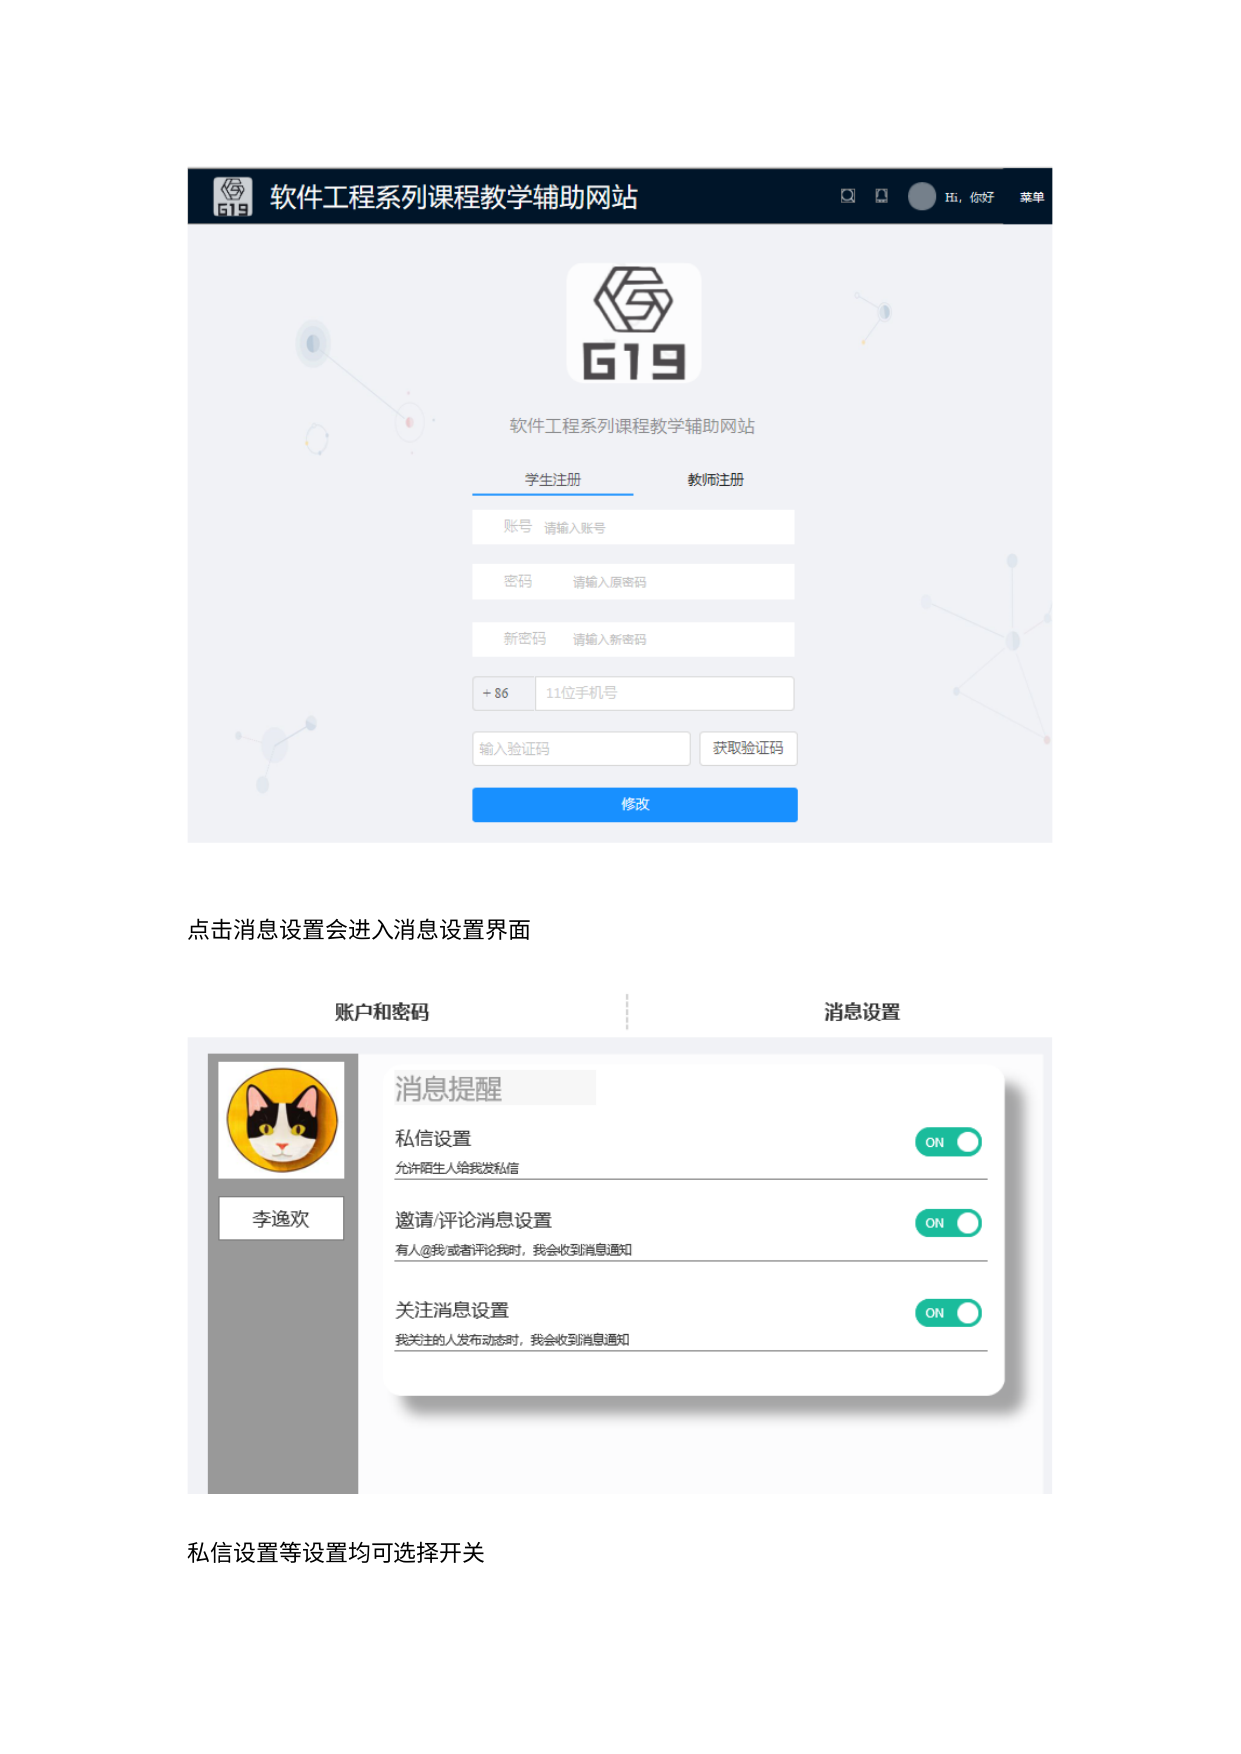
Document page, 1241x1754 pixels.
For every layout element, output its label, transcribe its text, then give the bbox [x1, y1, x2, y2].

text 点击消息设置会进入消息设置界面 [187, 896, 1053, 961]
picture [187, 987, 1053, 1494]
picture [187, 166, 1053, 872]
text 私信设置等设置均可选择开关 [187, 1519, 1053, 1584]
